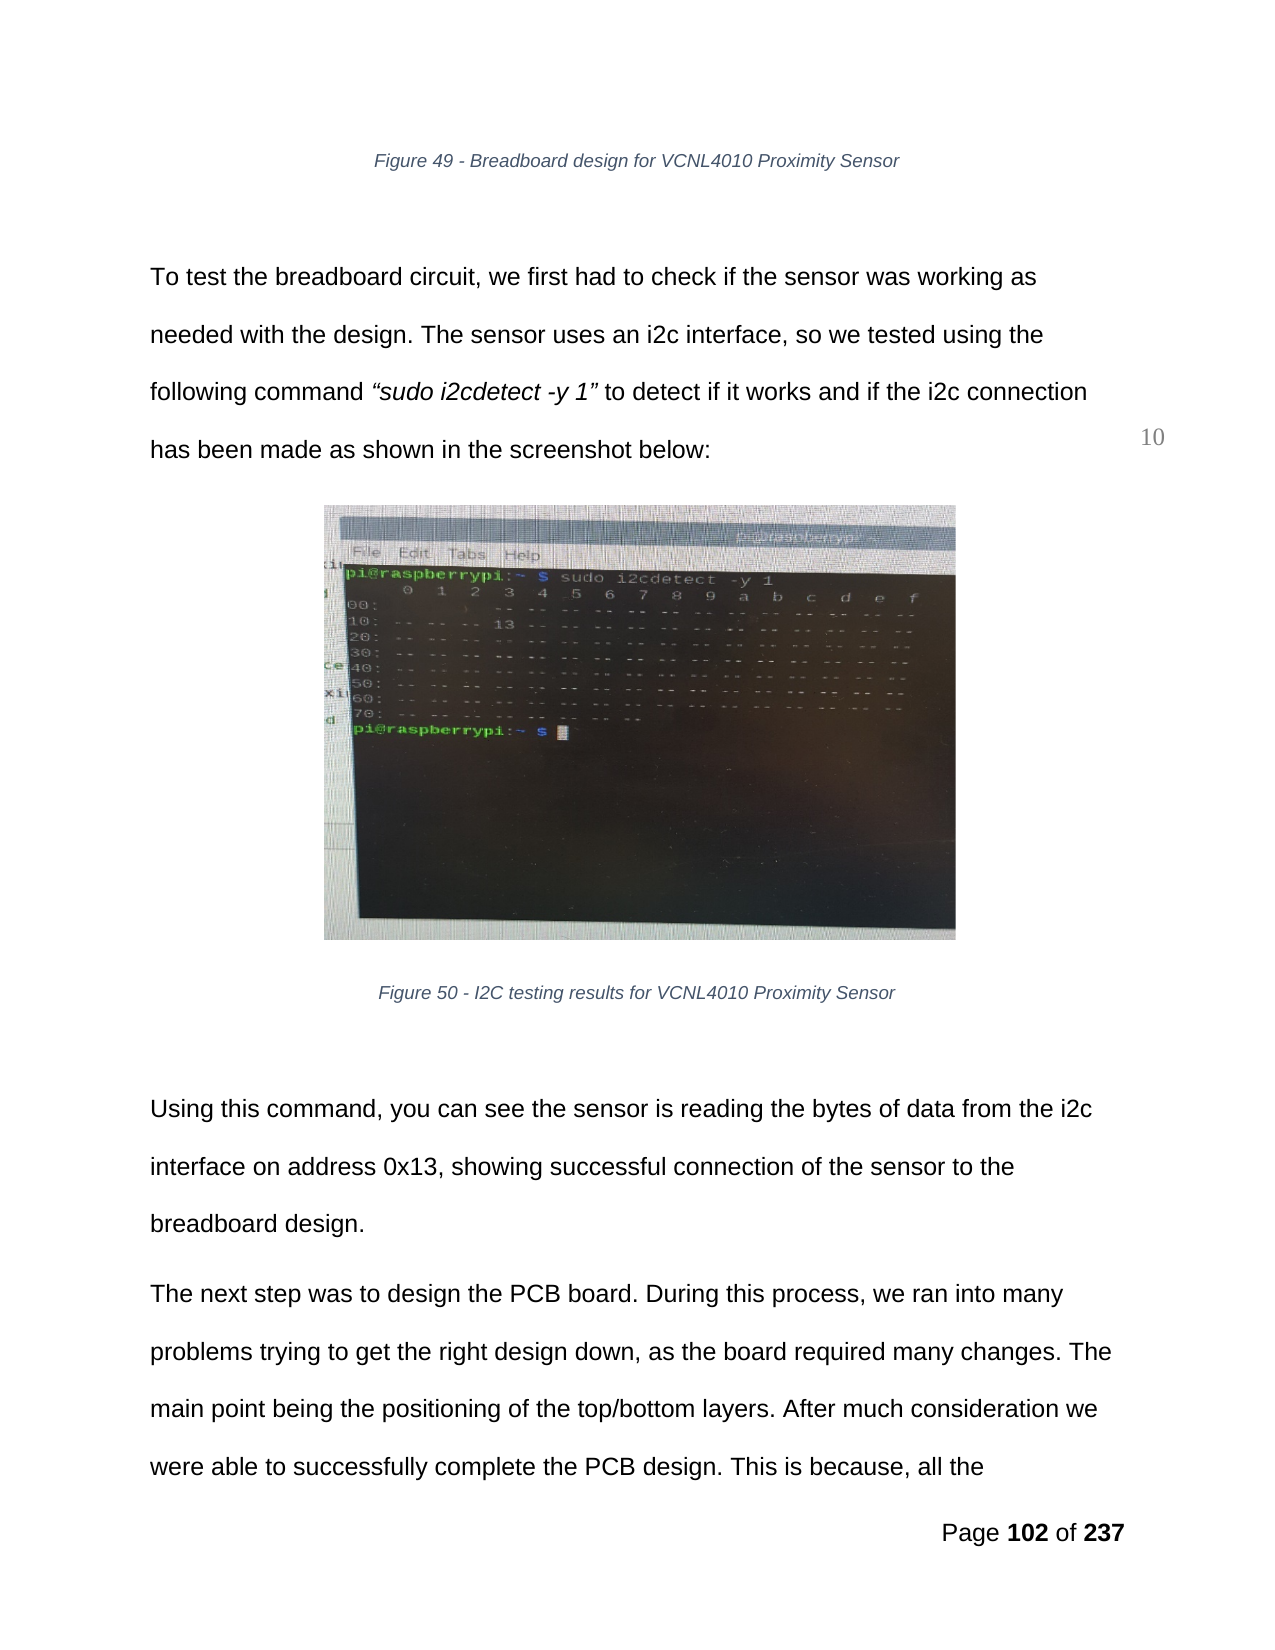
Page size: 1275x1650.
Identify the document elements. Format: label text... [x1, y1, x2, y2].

text Figure 50 - I2C testing results for VCNL4010 Proximity Sensor [150, 982, 1125, 1003]
text Using this command, you can see the sensor is reading the bytes of data from the i2c interface on address 0x13, showing successful connection of the sensor to the breadboard design. [150, 1094, 1125, 1238]
text Figure 49 - Breadboard design for VCNL4010 Proximity Sensor [150, 150, 1125, 172]
picture [324, 505, 956, 940]
text To test the breadboard circuit, we first had to check if the sensor was working as needed with the design. The sensor uses an i2c interface, so we tested using the following command “sudo i2cdetect -y 1” to detect if it works and if the i2c connection has been made as shown in the screenshot below: [150, 262, 1125, 464]
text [150, 1279, 1125, 1480]
